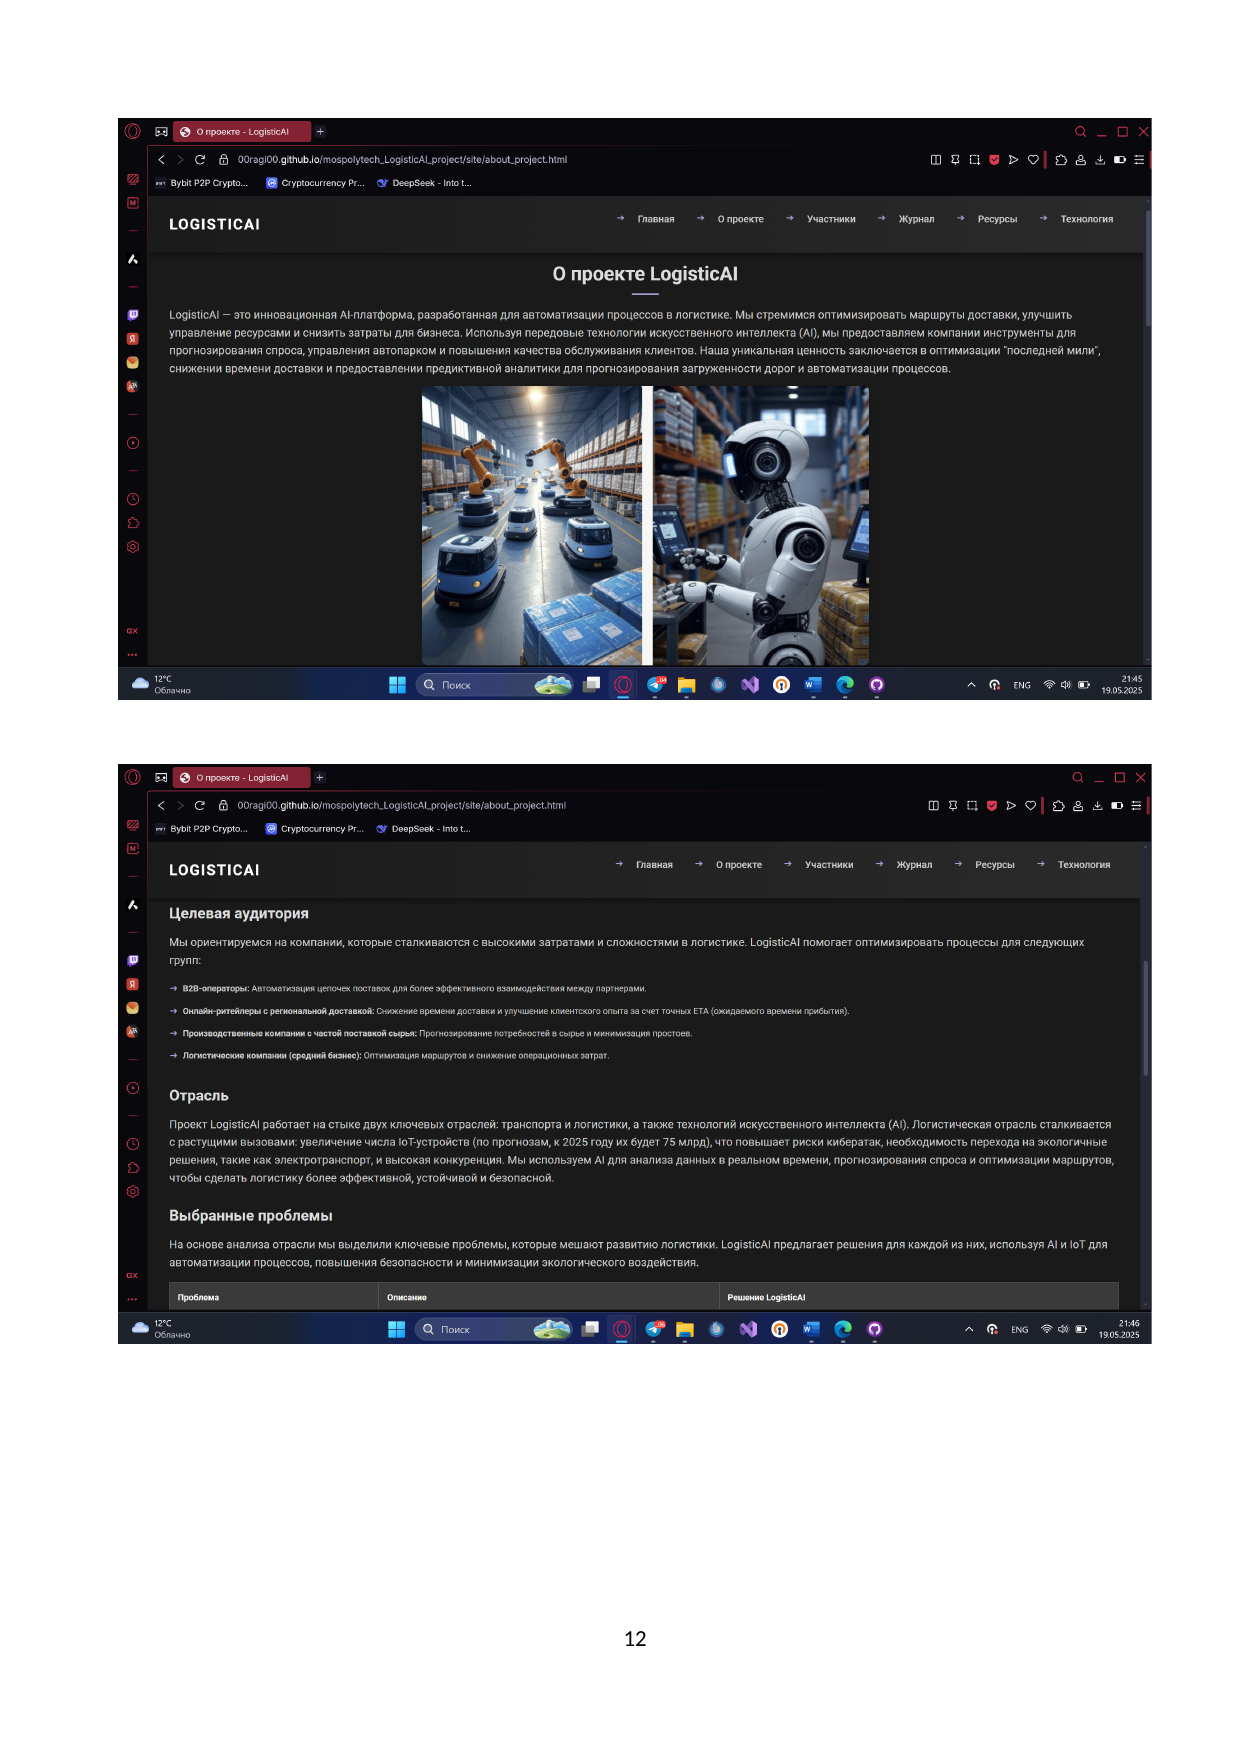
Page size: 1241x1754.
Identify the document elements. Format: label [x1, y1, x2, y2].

picture [118, 764, 1152, 1344]
picture [118, 118, 1152, 700]
